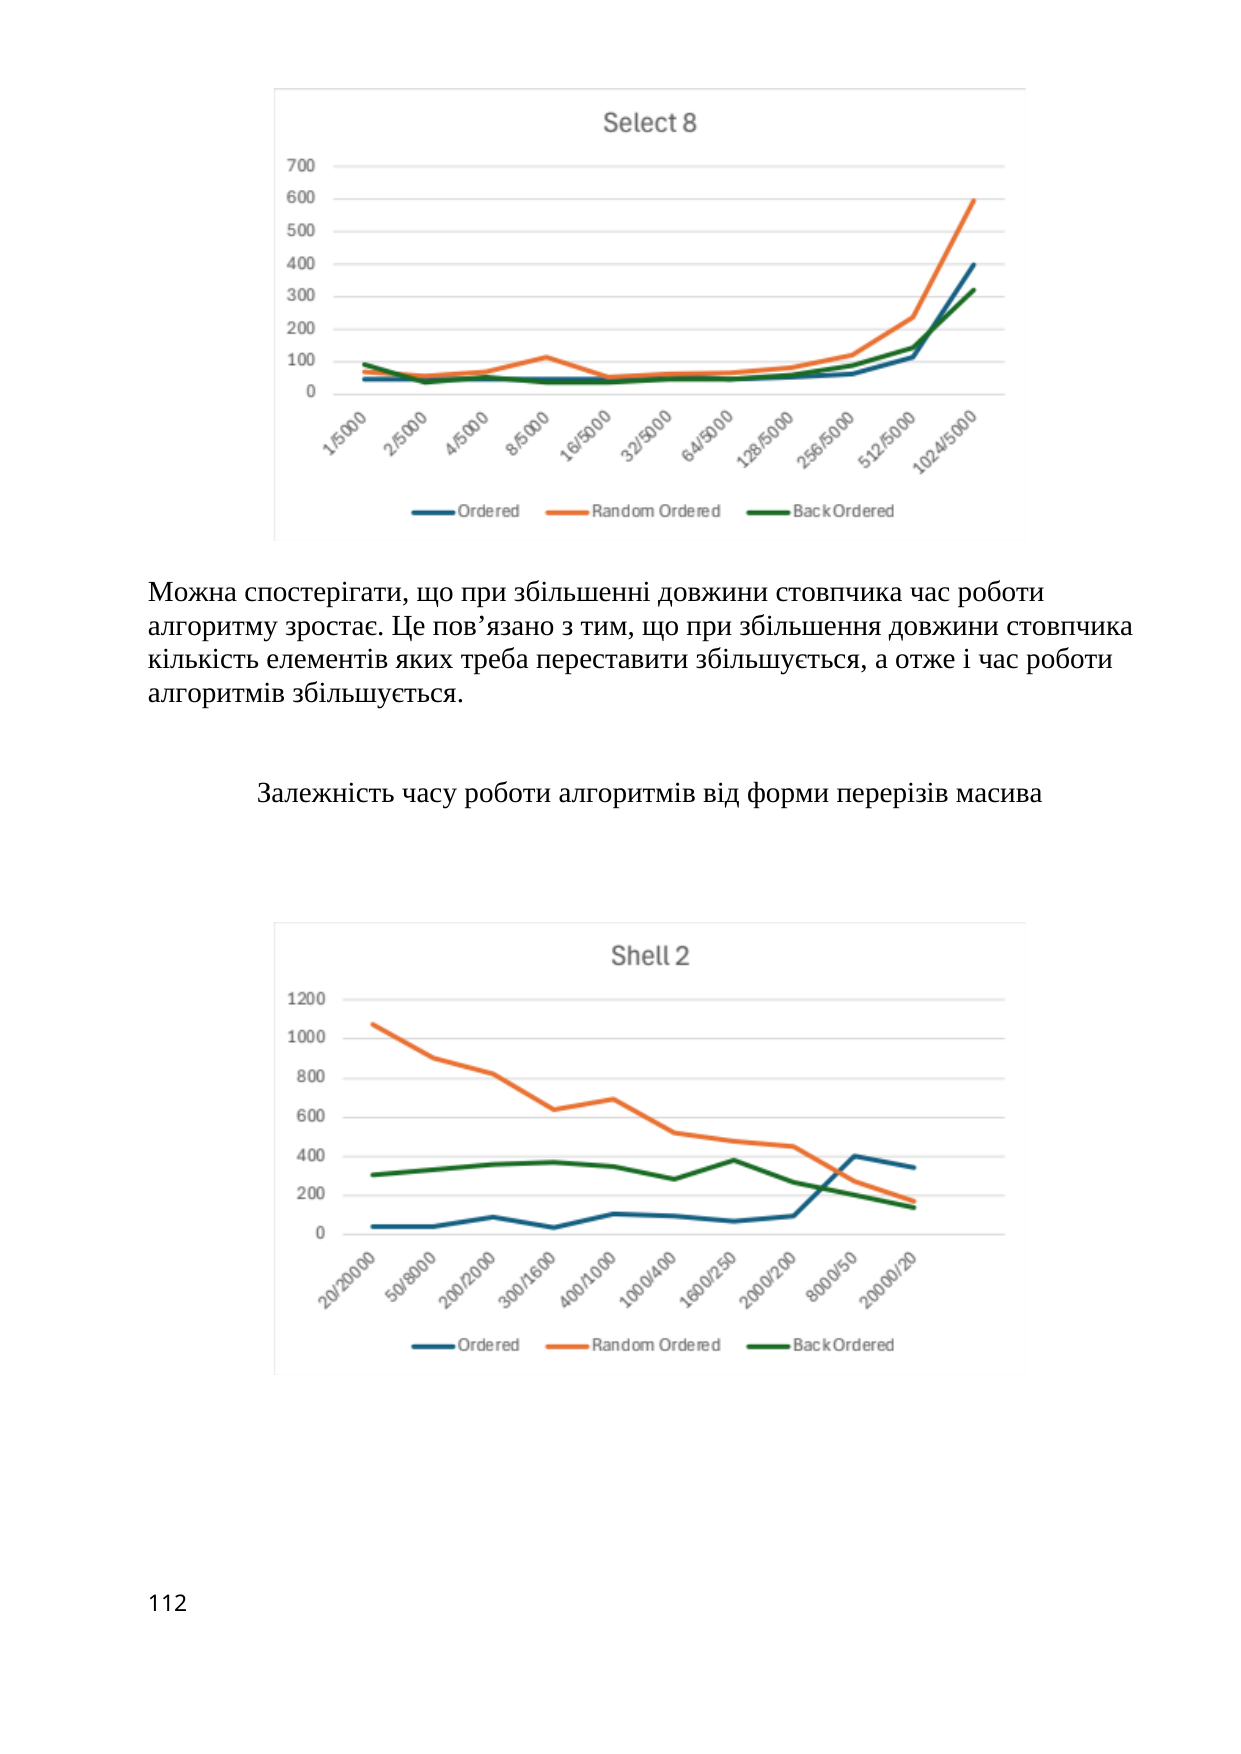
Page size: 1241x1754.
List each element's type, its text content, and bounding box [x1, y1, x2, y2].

text Можна спостерігати, що при збільшенні довжини стовпчика час роботи алгоритму зростає. Це пов’язано з тим, що при збільшення довжини стовпчика кількість елементів яких треба переставити збільшується, а отже і час роботи алгоритмів збільшується. [148, 574, 1152, 708]
text Залежність часу роботи алгоритмів від форми перерізів масива [148, 775, 1152, 809]
